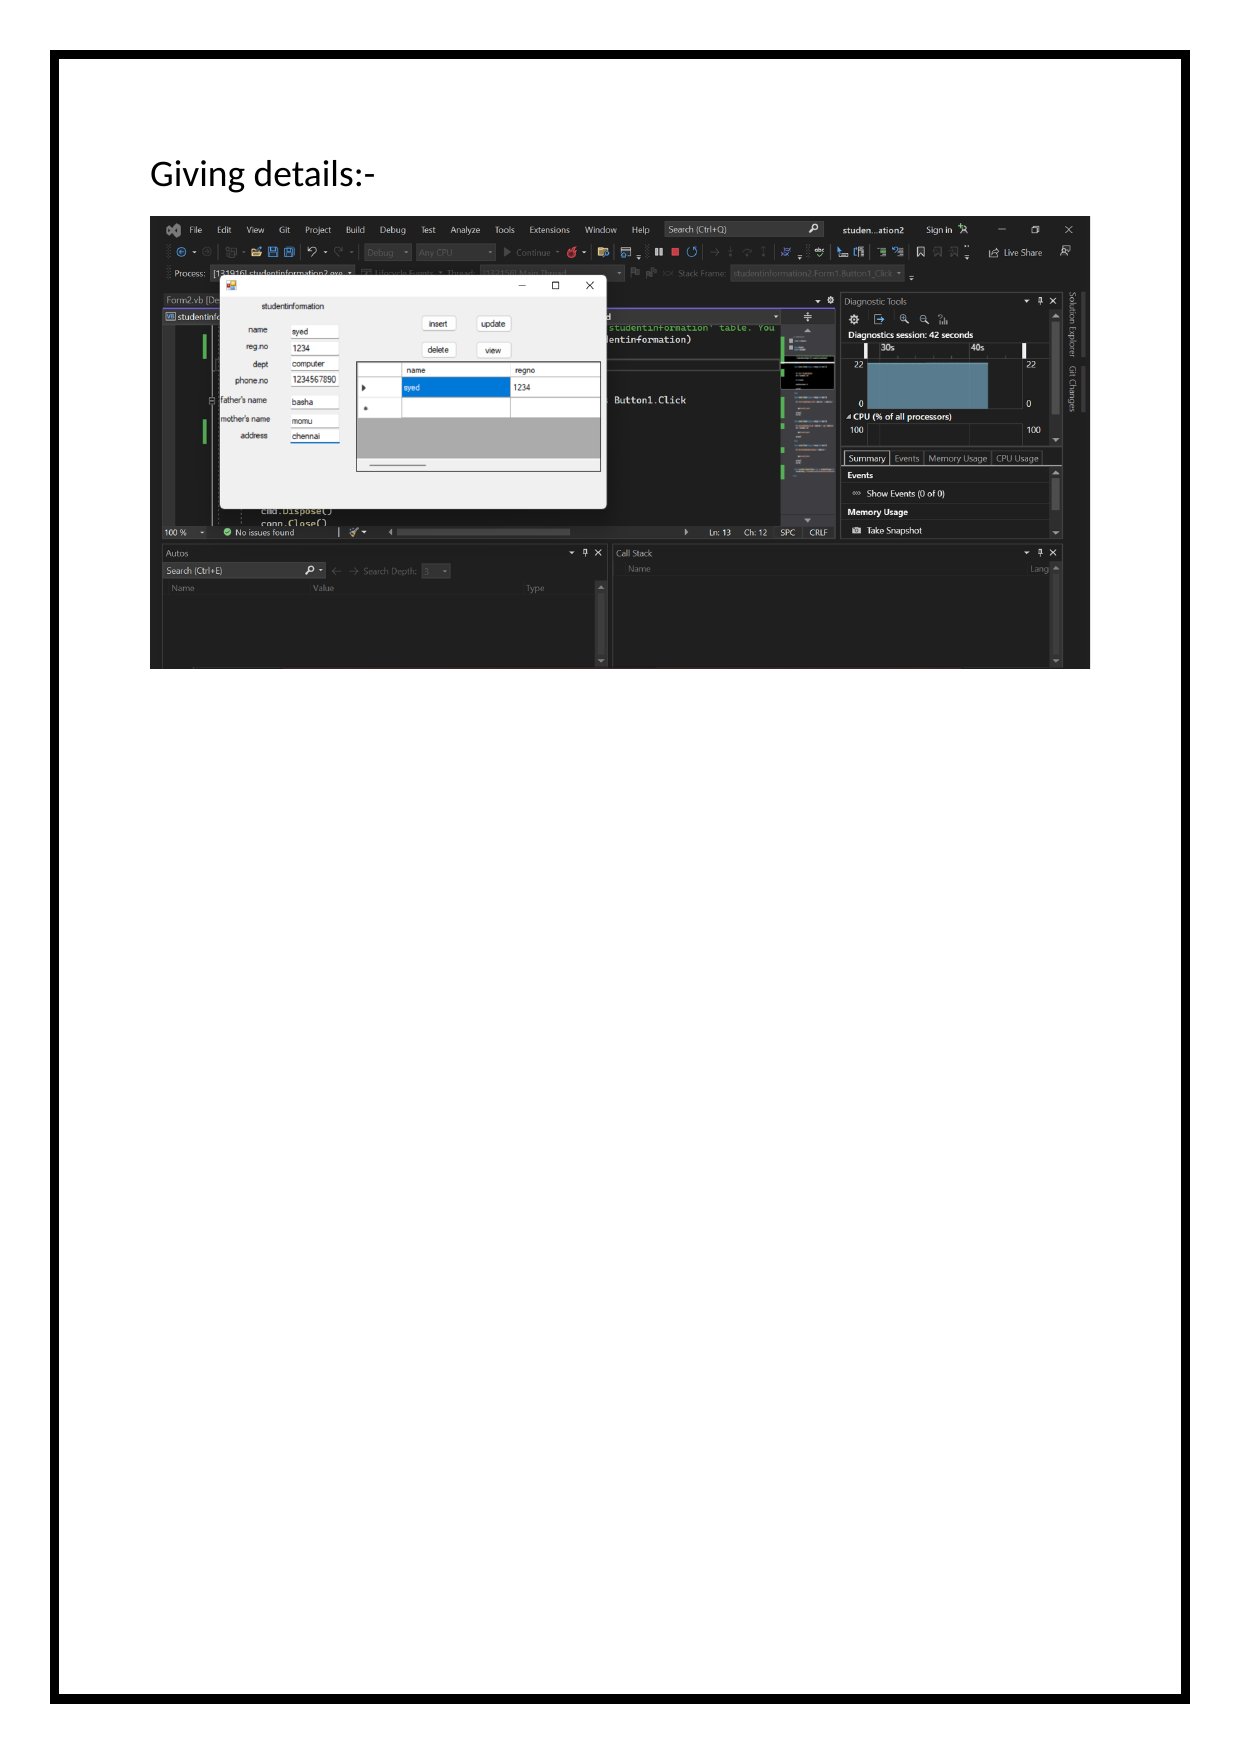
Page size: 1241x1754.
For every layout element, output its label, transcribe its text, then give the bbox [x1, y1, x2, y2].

picture [150, 216, 1091, 669]
text Giving details:- [150, 150, 1090, 196]
